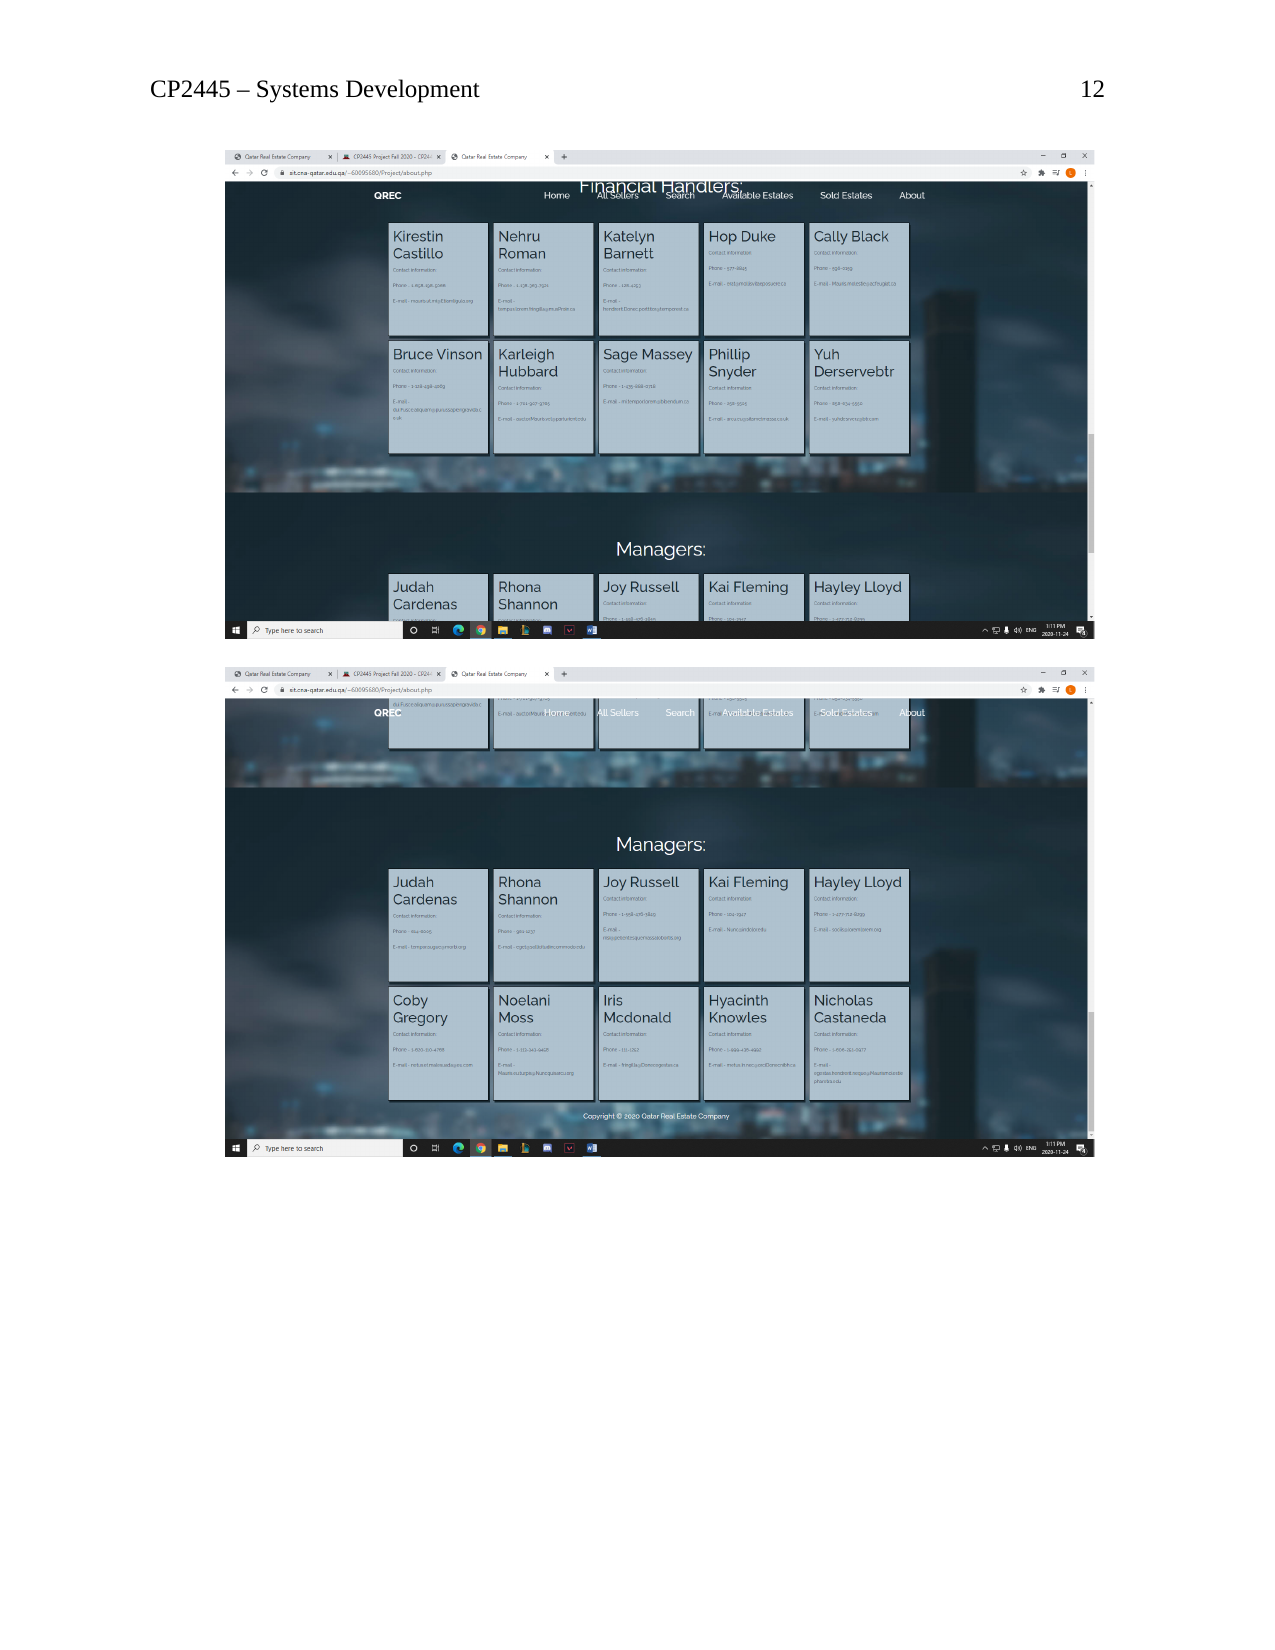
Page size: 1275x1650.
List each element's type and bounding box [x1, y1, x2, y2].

picture [225, 150, 1095, 639]
picture [225, 667, 1095, 1157]
